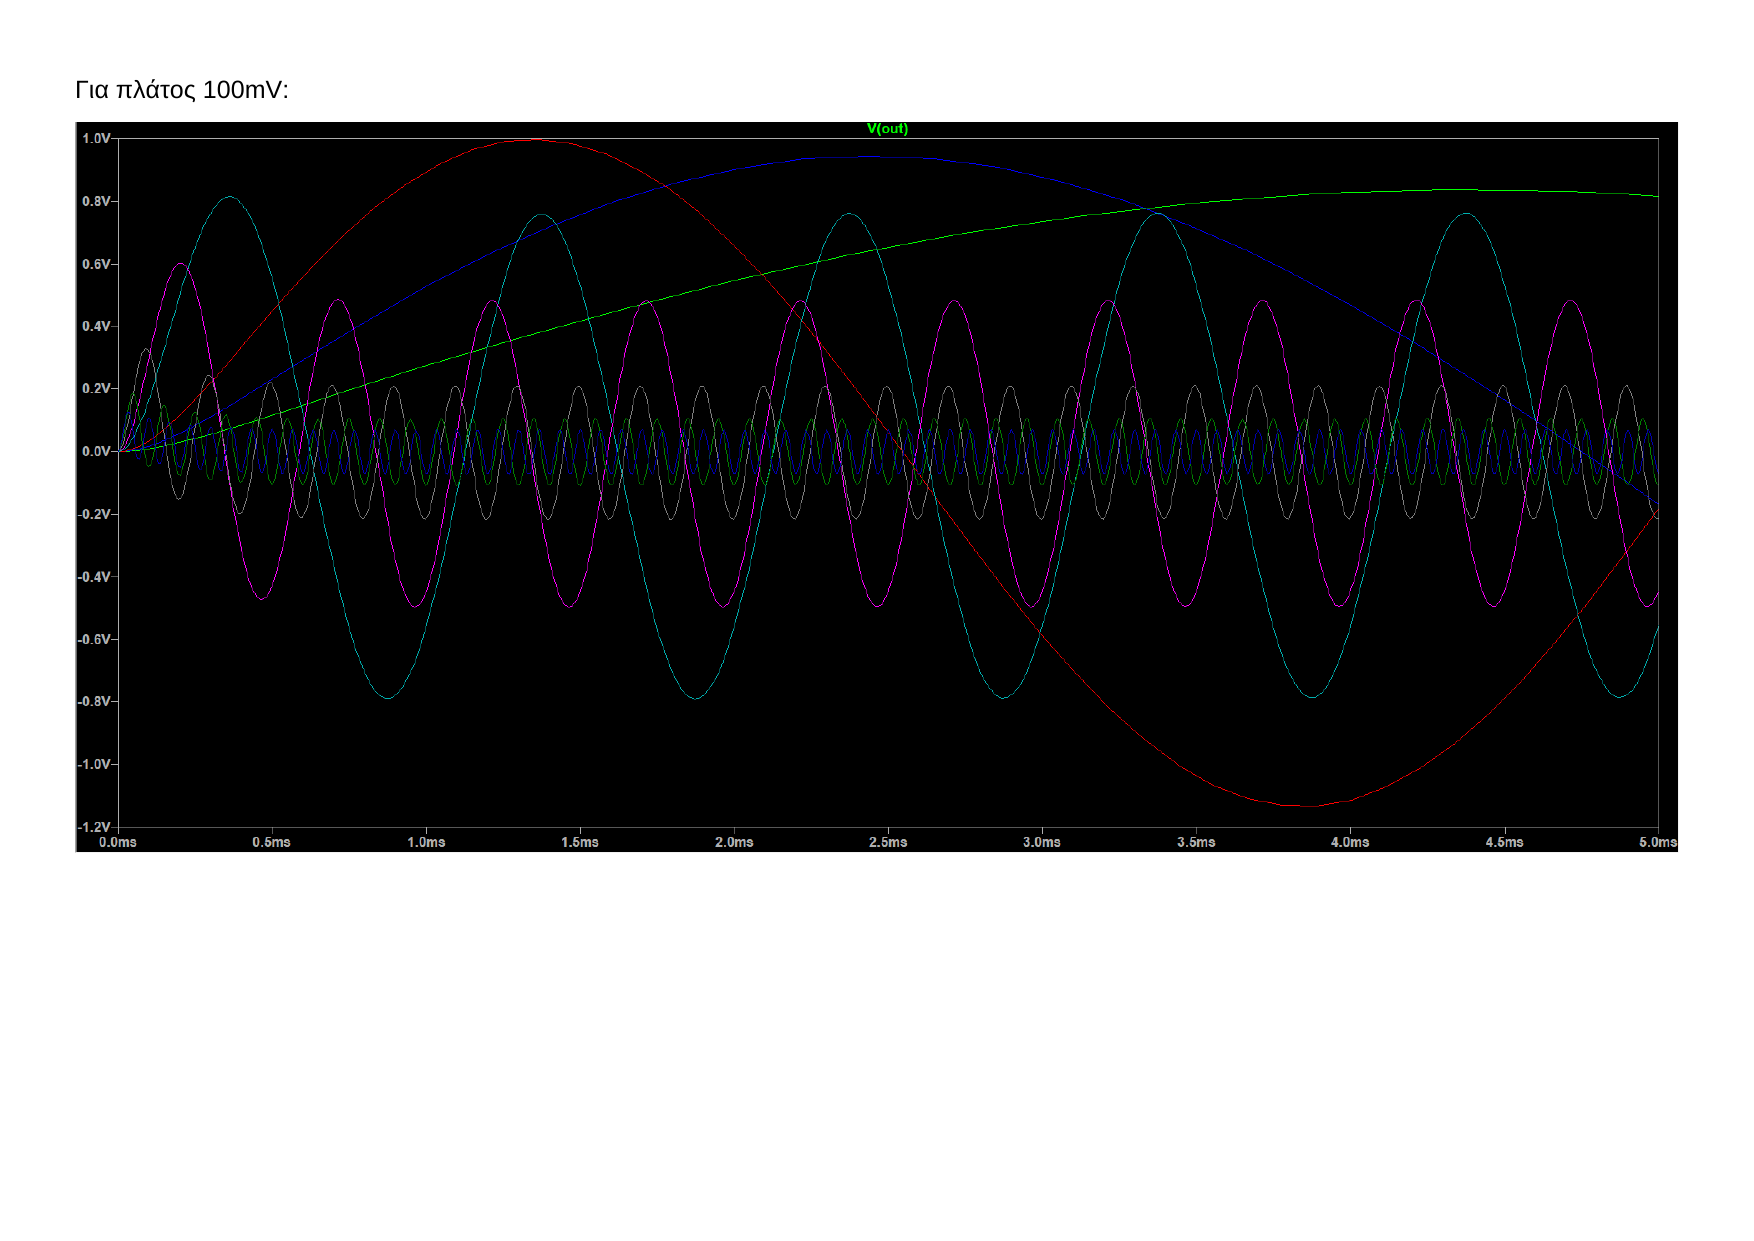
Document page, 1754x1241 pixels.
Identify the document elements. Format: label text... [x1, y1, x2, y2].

picture [75, 122, 1679, 853]
text Για πλάτος 100mV: [75, 75, 1679, 104]
